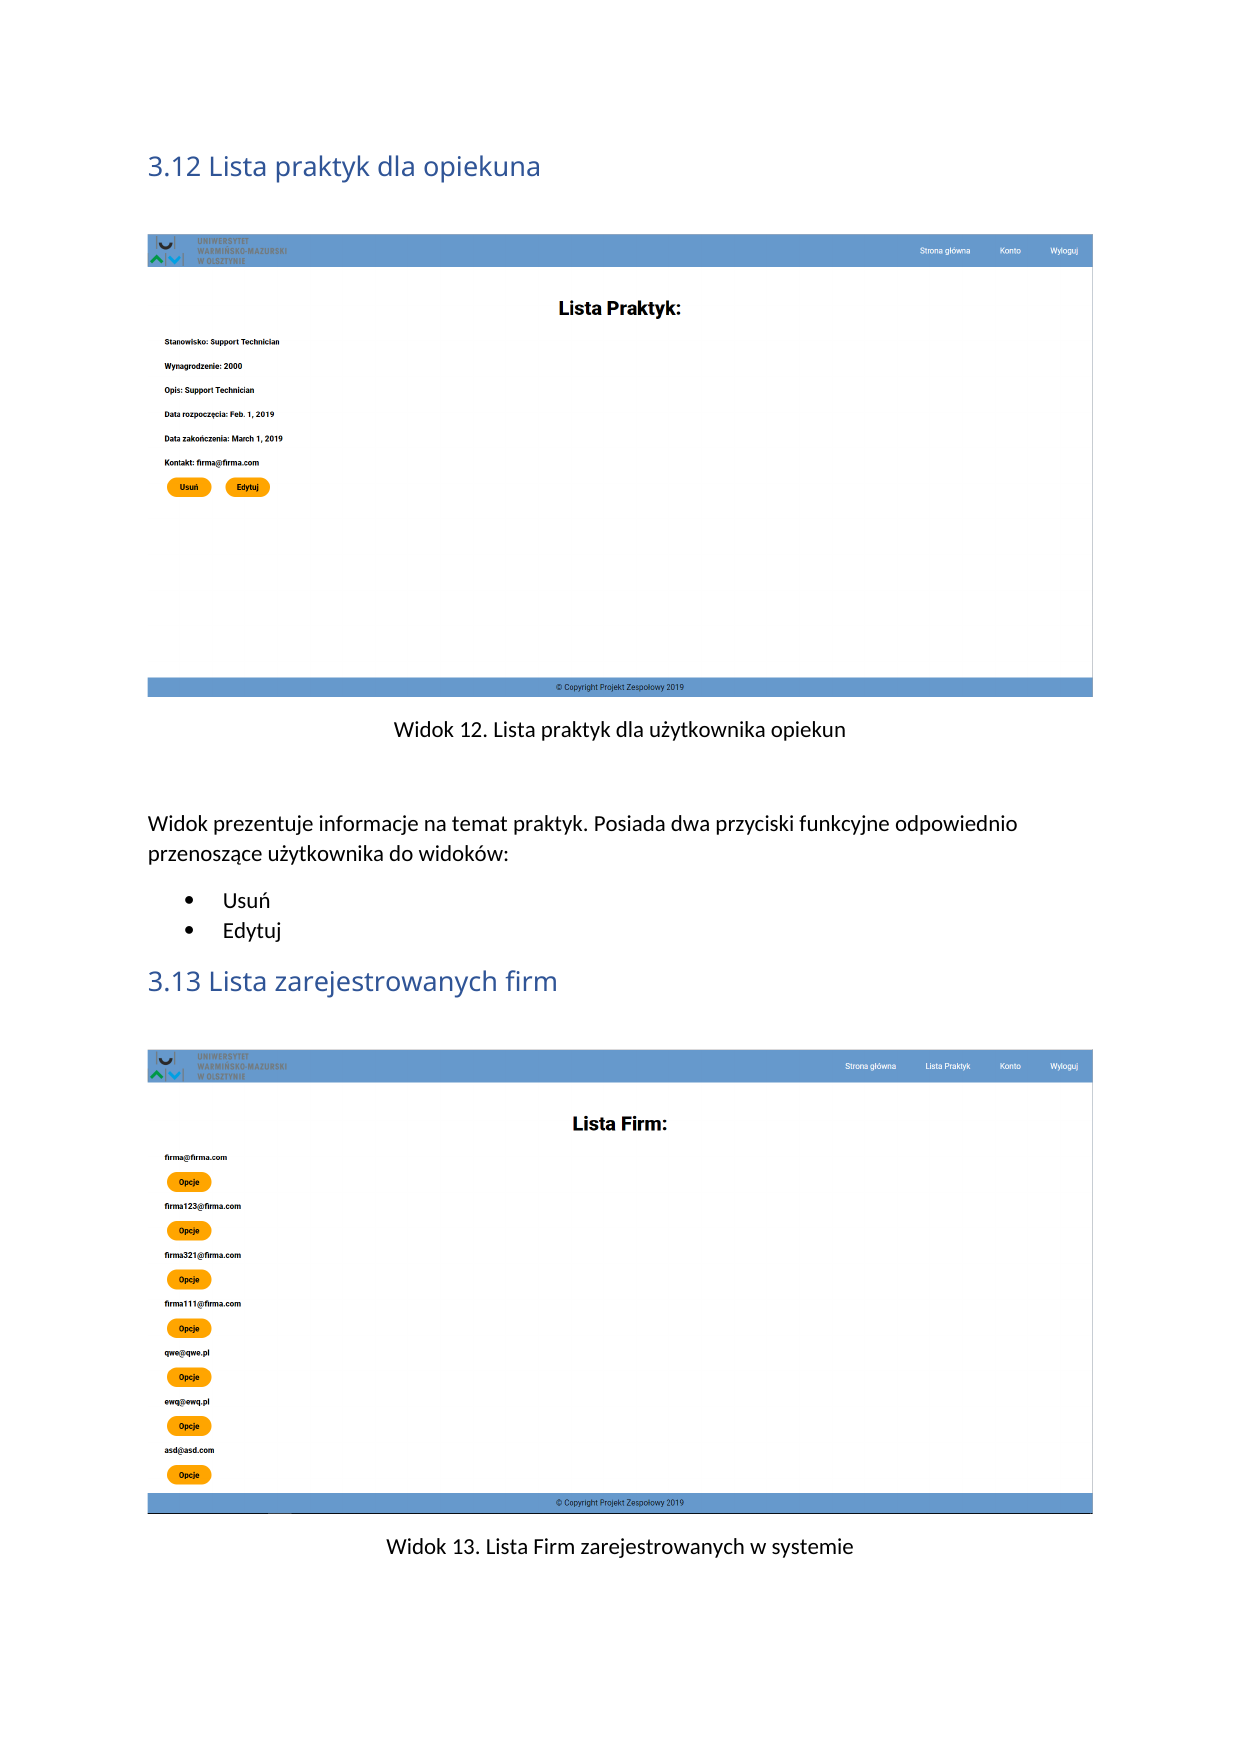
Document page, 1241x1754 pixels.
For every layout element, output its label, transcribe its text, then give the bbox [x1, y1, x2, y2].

subtitle 3.12 Lista praktyk dla opiekuna [148, 148, 1093, 184]
list Usuń [185, 886, 1093, 914]
text Widok 12. Lista praktyk dla użytkownika opiekun [148, 715, 1093, 743]
text Widok prezentuje informacje na temat praktyk. Posiada dwa przyciski funkcyjne odpowiednio przenoszące użytkownika do widoków: [148, 809, 1093, 867]
picture [147, 1049, 1093, 1514]
text Widok 13. Lista Firm zarejestrowanych w systemie [148, 1532, 1093, 1560]
list Edytuj [185, 916, 1093, 944]
subtitle 3.13 Lista zarejestrowanych firm [148, 963, 1093, 1000]
picture [147, 234, 1093, 697]
